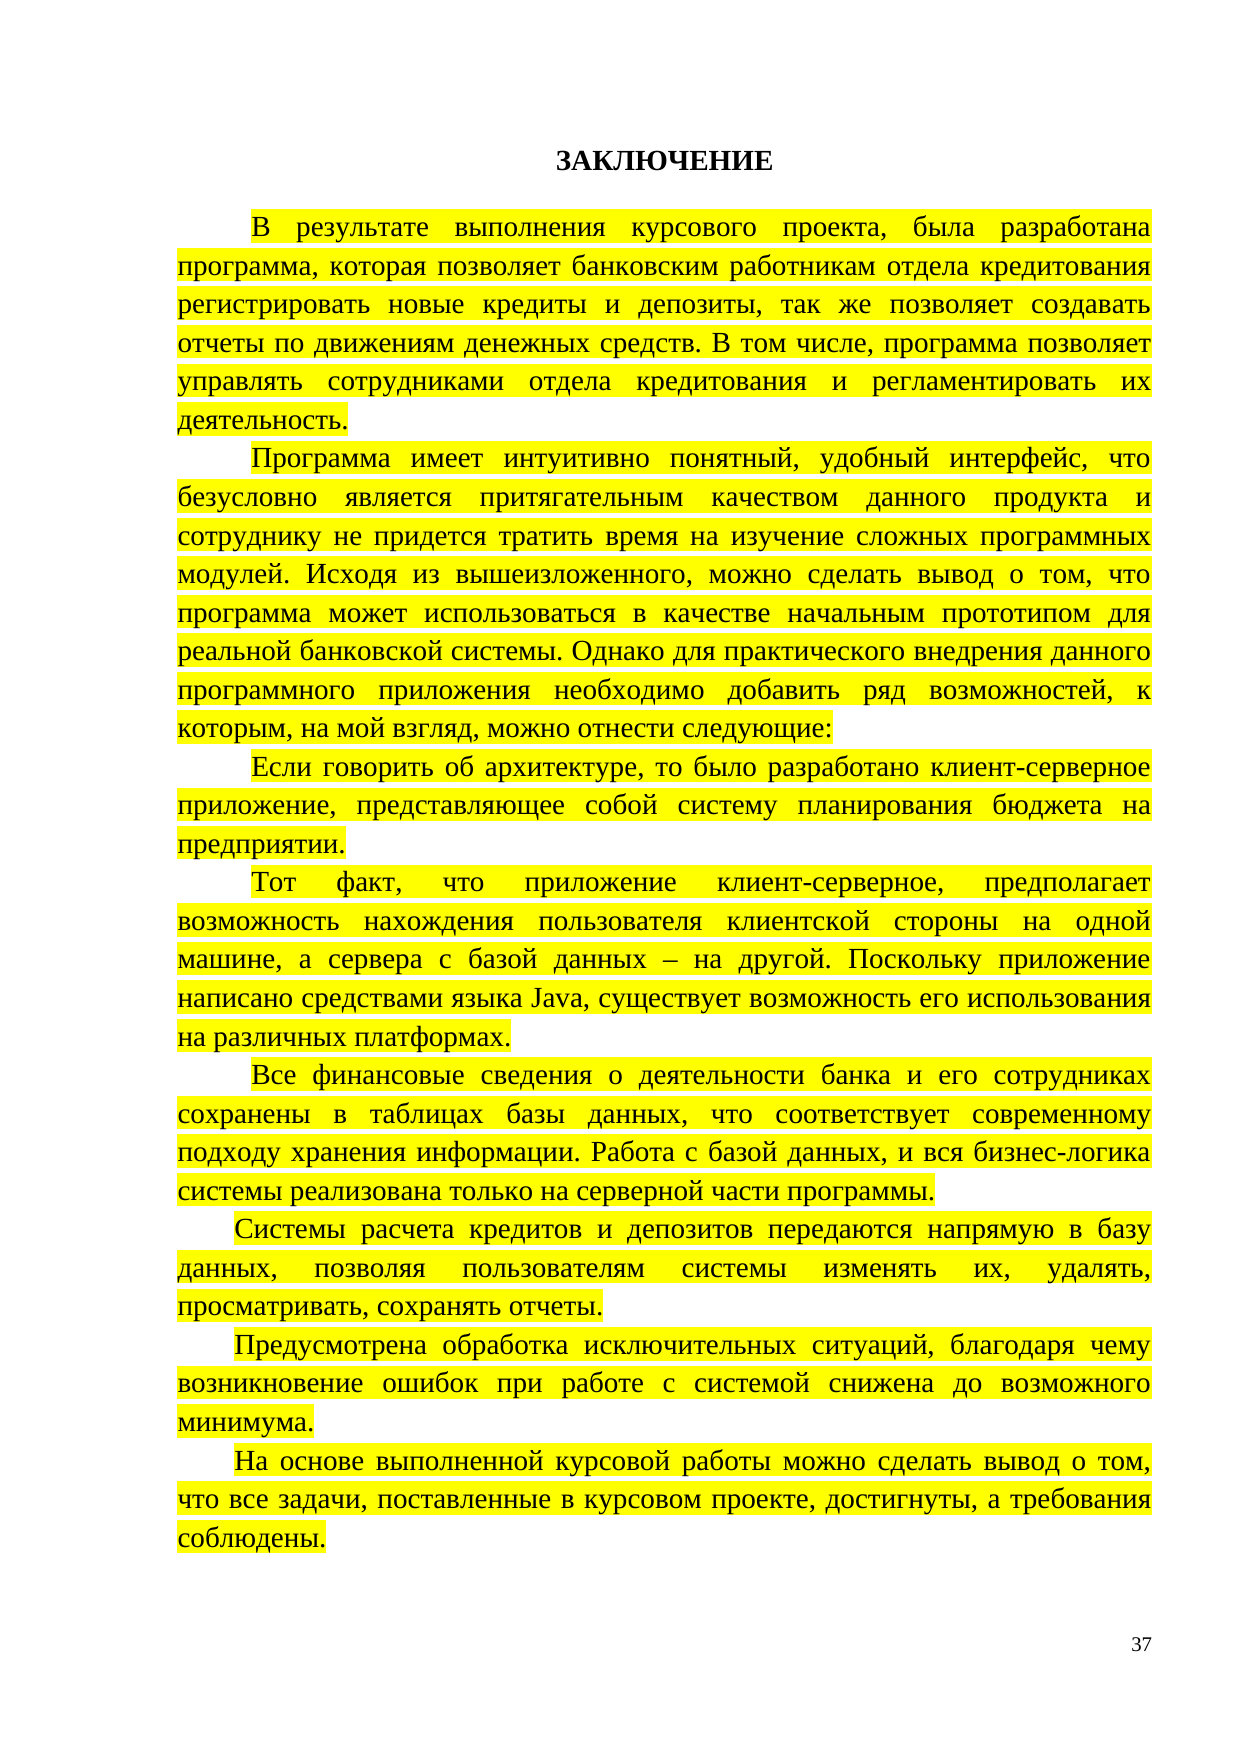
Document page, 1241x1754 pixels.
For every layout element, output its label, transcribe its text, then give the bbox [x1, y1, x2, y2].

text Системы расчета кредитов и депозитов передаются напрямую в базу данных, позволяя пользователям системы изменять их, удалять, просматривать, сохранять отчеты. [177, 1211, 1152, 1250]
text В результате выполнения курсового проекта, была разработана программа, которая позволяет банковским работникам отдела кредитования регистрировать новые кредиты и депозиты, так же позволяет создавать отчеты по движениям денежных средств. В том числе, программа позволяет управлять сотрудниками отдела кредитования и регламентировать их деятельность. [177, 209, 1152, 248]
text Предусмотрена обработка исключительных ситуаций, благодаря чему возникновение ошибок при работе с системой снижена до возможного минимума. [177, 1399, 1152, 1438]
text Если говорить об архитектуре, то было разработано клиент-серверное приложение, представляющее собой систему планирования бюджета на предприятии. [177, 749, 1152, 788]
text На основе выполненной курсовой работы можно сделать вывод о том, что все задачи, поставленные в курсовом проекте, достигнуты, а требования соблюдены. [177, 1443, 1152, 1481]
text Программа имеет интуитивно понятный, удобный интерфейс, что безусловно является притягательным качеством данного продукта и сотруднику не придется тратить время на изучение сложных программных модулей. Исходя из вышеизложенного, можно сделать вывод о том, что программа может использоваться в качестве начальным прототипом для реальной банковской системы. Однако для практического внедрения данного программного приложения необходимо добавить ряд возможностей, к которым, на мой взгляд, можно отнести следующие: [177, 441, 1152, 479]
text Системы расчета кредитов и депозитов передаются напрямую в базу данных, позволяя пользователям системы изменять их, удалять, просматривать, сохранять отчеты. [177, 1283, 1152, 1322]
text В результате выполнения курсового проекта, была разработана программа, которая позволяет банковским работникам отдела кредитования регистрировать новые кредиты и депозиты, так же позволяет создавать отчеты по движениям денежных средств. В том числе, программа позволяет управлять сотрудниками отдела кредитования и регламентировать их деятельность. [177, 397, 1152, 436]
text Программа имеет интуитивно понятный, удобный интерфейс, что безусловно является притягательным качеством данного продукта и сотруднику не придется тратить время на изучение сложных программных модулей. Исходя из вышеизложенного, можно сделать вывод о том, что программа может использоваться в качестве начальным прототипом для реальной банковской системы. Однако для практического внедрения данного программного приложения необходимо добавить ряд возможностей, к которым, на мой взгляд, можно отнести следующие: [177, 705, 1152, 744]
text Если говорить об архитектуре, то было разработано клиент-серверное приложение, представляющее собой систему планирования бюджета на предприятии. [177, 821, 1152, 859]
text Предусмотрена обработка исключительных ситуаций, благодаря чему возникновение ошибок при работе с системой снижена до возможного минимума. [177, 1327, 1152, 1366]
text ЗАКЛЮЧЕНИЕ [177, 143, 1152, 177]
text Тот факт, что приложение клиент-серверное, предполагает возможность нахождения пользователя клиентской стороны на одной машине, а сервера с базой данных – на другой. Поскольку приложение написано средствами языка Java, существует возможность его использования на различных платформах. [177, 1014, 1152, 1052]
text Все финансовые сведения о деятельности банка и его сотрудниках сохранены в таблицах базы данных, что соответствует современному подходу хранения информации. Работа с базой данных, и вся бизнес-логика системы реализована только на серверной части программы. [177, 1057, 1152, 1096]
text На основе выполненной курсовой работы можно сделать вывод о том, что все задачи, поставленные в курсовом проекте, достигнуты, а требования соблюдены. [177, 1515, 1152, 1553]
text Все финансовые сведения о деятельности банка и его сотрудниках сохранены в таблицах базы данных, что соответствует современному подходу хранения информации. Работа с базой данных, и вся бизнес-логика системы реализована только на серверной части программы. [177, 1168, 1152, 1206]
text Тот факт, что приложение клиент-серверное, предполагает возможность нахождения пользователя клиентской стороны на одной машине, а сервера с базой данных – на другой. Поскольку приложение написано средствами языка Java, существует возможность его использования на различных платформах. [177, 864, 1152, 903]
